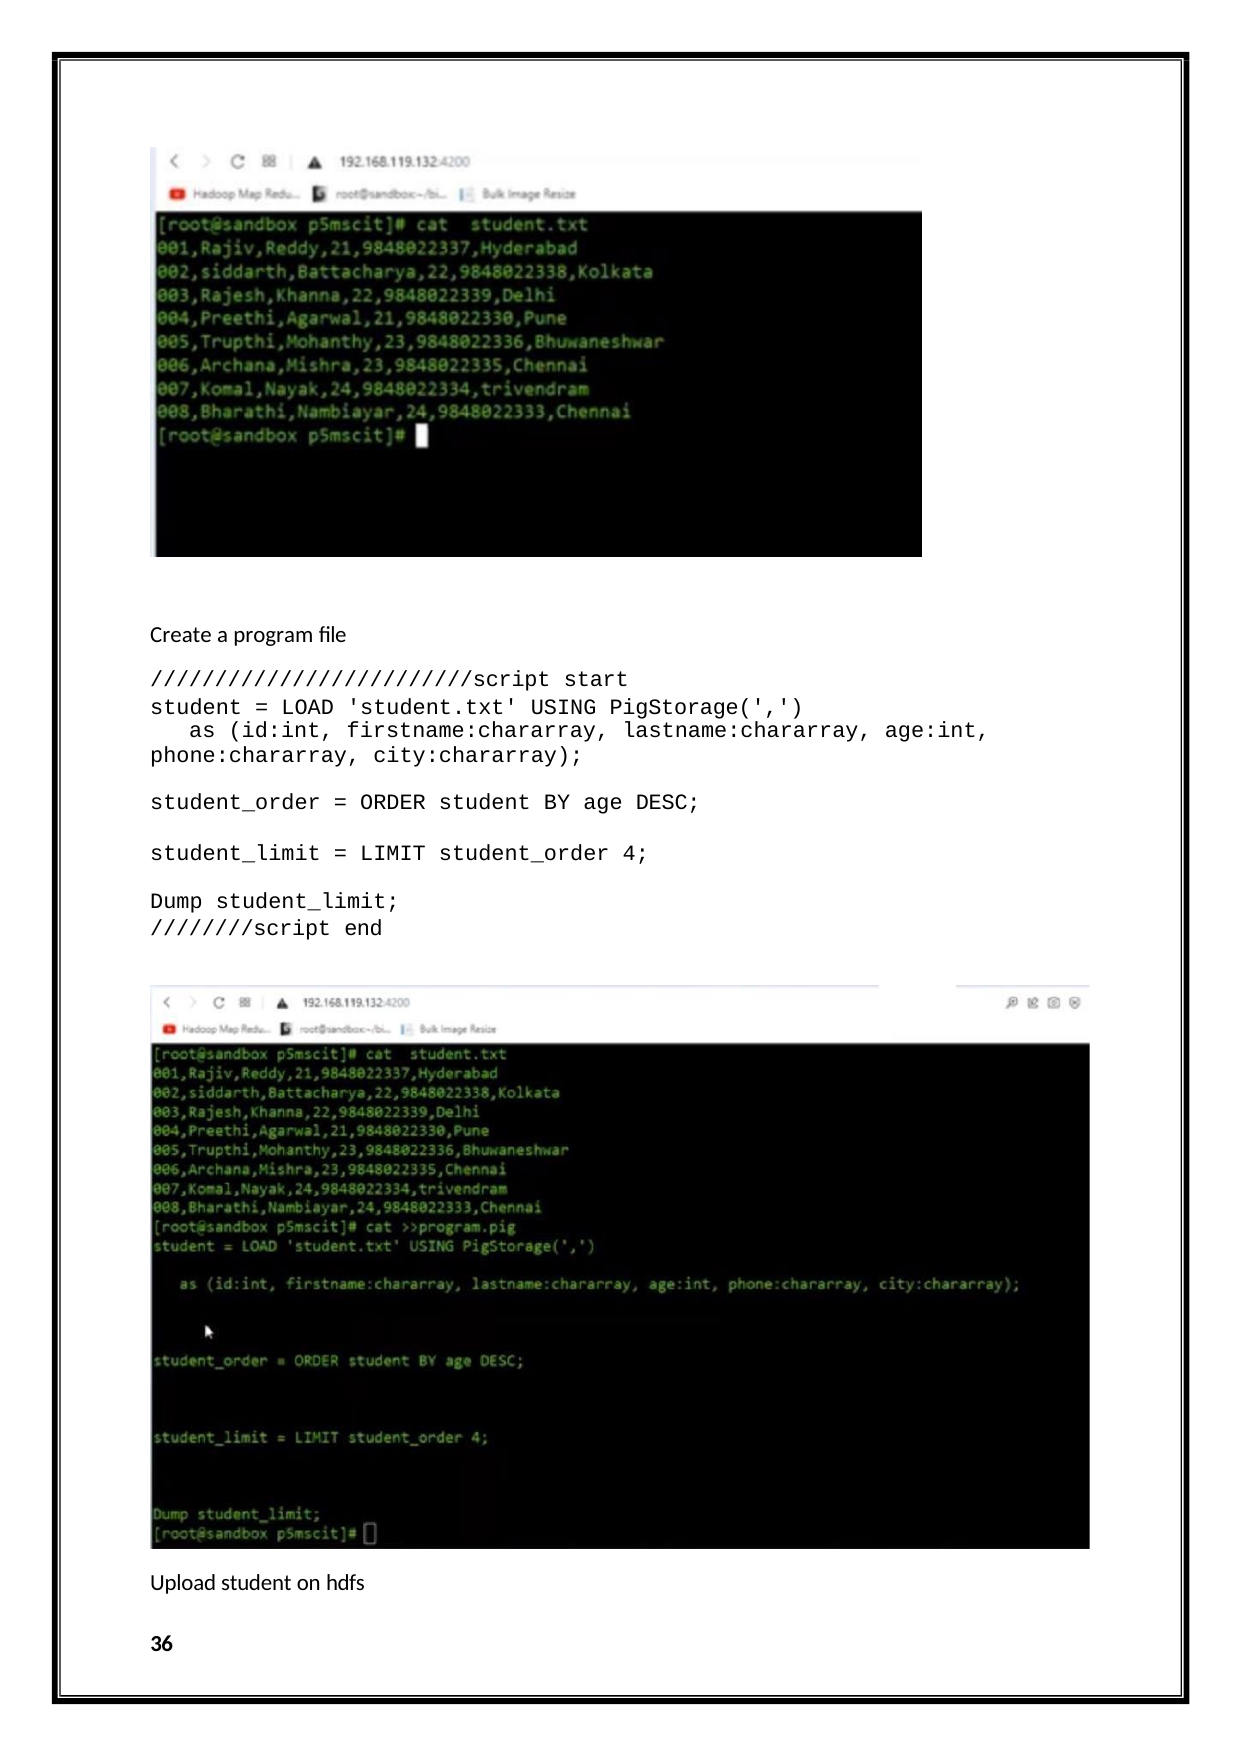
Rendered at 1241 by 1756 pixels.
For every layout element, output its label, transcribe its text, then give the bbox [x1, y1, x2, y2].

text student_limit = LIMIT student_order 4; Dump student_limit; [150, 818, 657, 916]
text ////////script end [150, 916, 1181, 940]
text student = LOAD 'student.txt' USING PigStorage(',') [150, 695, 1181, 719]
text Upload student on hdfs [150, 1003, 1181, 1596]
text /////////////////////////script start [150, 668, 1181, 693]
text Create a program file [150, 620, 1181, 648]
text student_order = ORDER student BY age DESC; [150, 791, 1181, 816]
picture [150, 147, 922, 557]
text as (id:int, firstname:chararray, lastname:chararray, age:int, phone:chararray, city:chararray); [150, 719, 1181, 769]
picture [150, 985, 1090, 1003]
